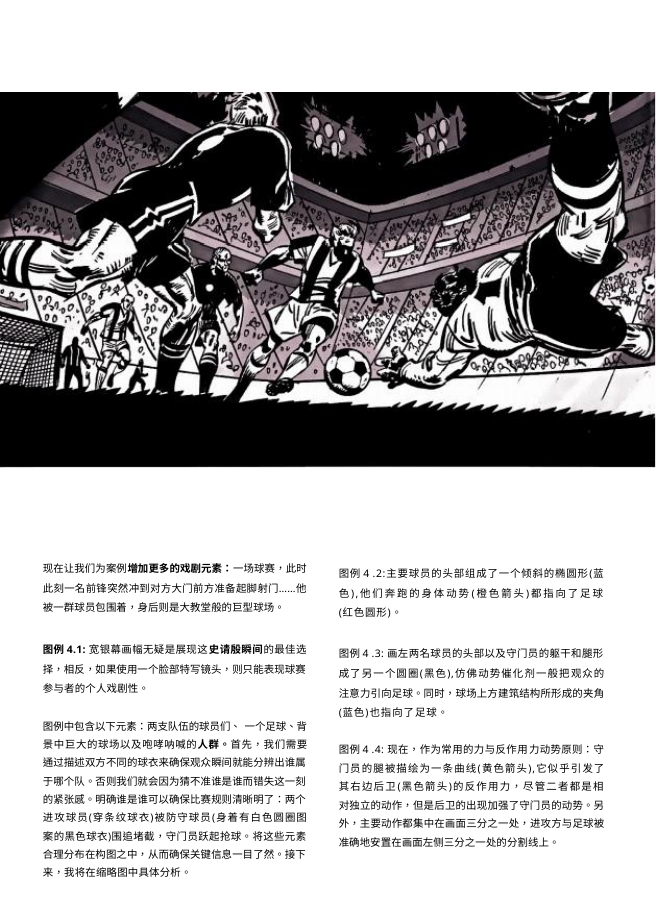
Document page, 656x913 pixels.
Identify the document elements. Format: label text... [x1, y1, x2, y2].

text 图例4 .2:主要球员的头部组成了一个倾斜的椭圆形(蓝 色),他们奔跑的身体动势(橙色箭头)都指向了足球 (红色圆形)。 [338, 567, 603, 620]
text 图例4 .4: 现在，作为常用的力与反作用力动势原则：守 门员的腿被描绘为一条曲线(黄色箭头),它似乎引发了 其右边后卫(黑色箭头)的反作用力，尽管二者都是相 对独立的动作，但是后卫的出现加强了守门员的动势。另 外，主要动作都集中在画面三分之一处，进攻方与足球被 准确地安置在画面左侧三分之一处的分割线上。 [338, 742, 604, 849]
text 图例中包含以下元素：两支队伍的球员们、 一个足球、背 景中巨大的球场以及咆哮呐喊的人群。首先，我们需要 通过描述双方不同的球衣来确保观众瞬间就能分辨出谁属 于哪个队。否则我们就会因为猜不准谁是谁而错失这一刻 的紧张感。明确谁是谁可以确保比赛规则清晰明了：两个 进攻球员(穿条纹球衣)被防守球员(身着有白色圆圈图 案的黑色球衣)围追堵截，守门员跃起抢球。将这些元素 合理分布在构图之中，从而确保关键信息一目了然。接下 来，我将在缩略图中具体分析。 [43, 719, 307, 880]
text 图例4.1: 宽银幕画幅无疑是展现这史请殷瞬间的最佳选 择，相反，如果使用一个脸部特写镜头，则只能表现球赛 参与者的个人戏剧性。 [43, 642, 307, 696]
picture [0, 92, 656, 468]
text 现在让我们为案例增加更多的戏剧元素：一场球赛，此时 此刻一名前锋突然冲到对方大门前方准备起脚射门……他 被一群球员包围着，身后则是大教堂般的巨型球场。 [43, 562, 307, 615]
text 图例4 .3: 画左两名球员的头部以及守门员的躯干和腿形 成了另一个圆圈(黑色),仿佛动势催化剂一般把观众的 注意力引向足球。同时，球场上方建筑结构所形成的夹角 (蓝色)也指向了足球。 [338, 647, 604, 720]
